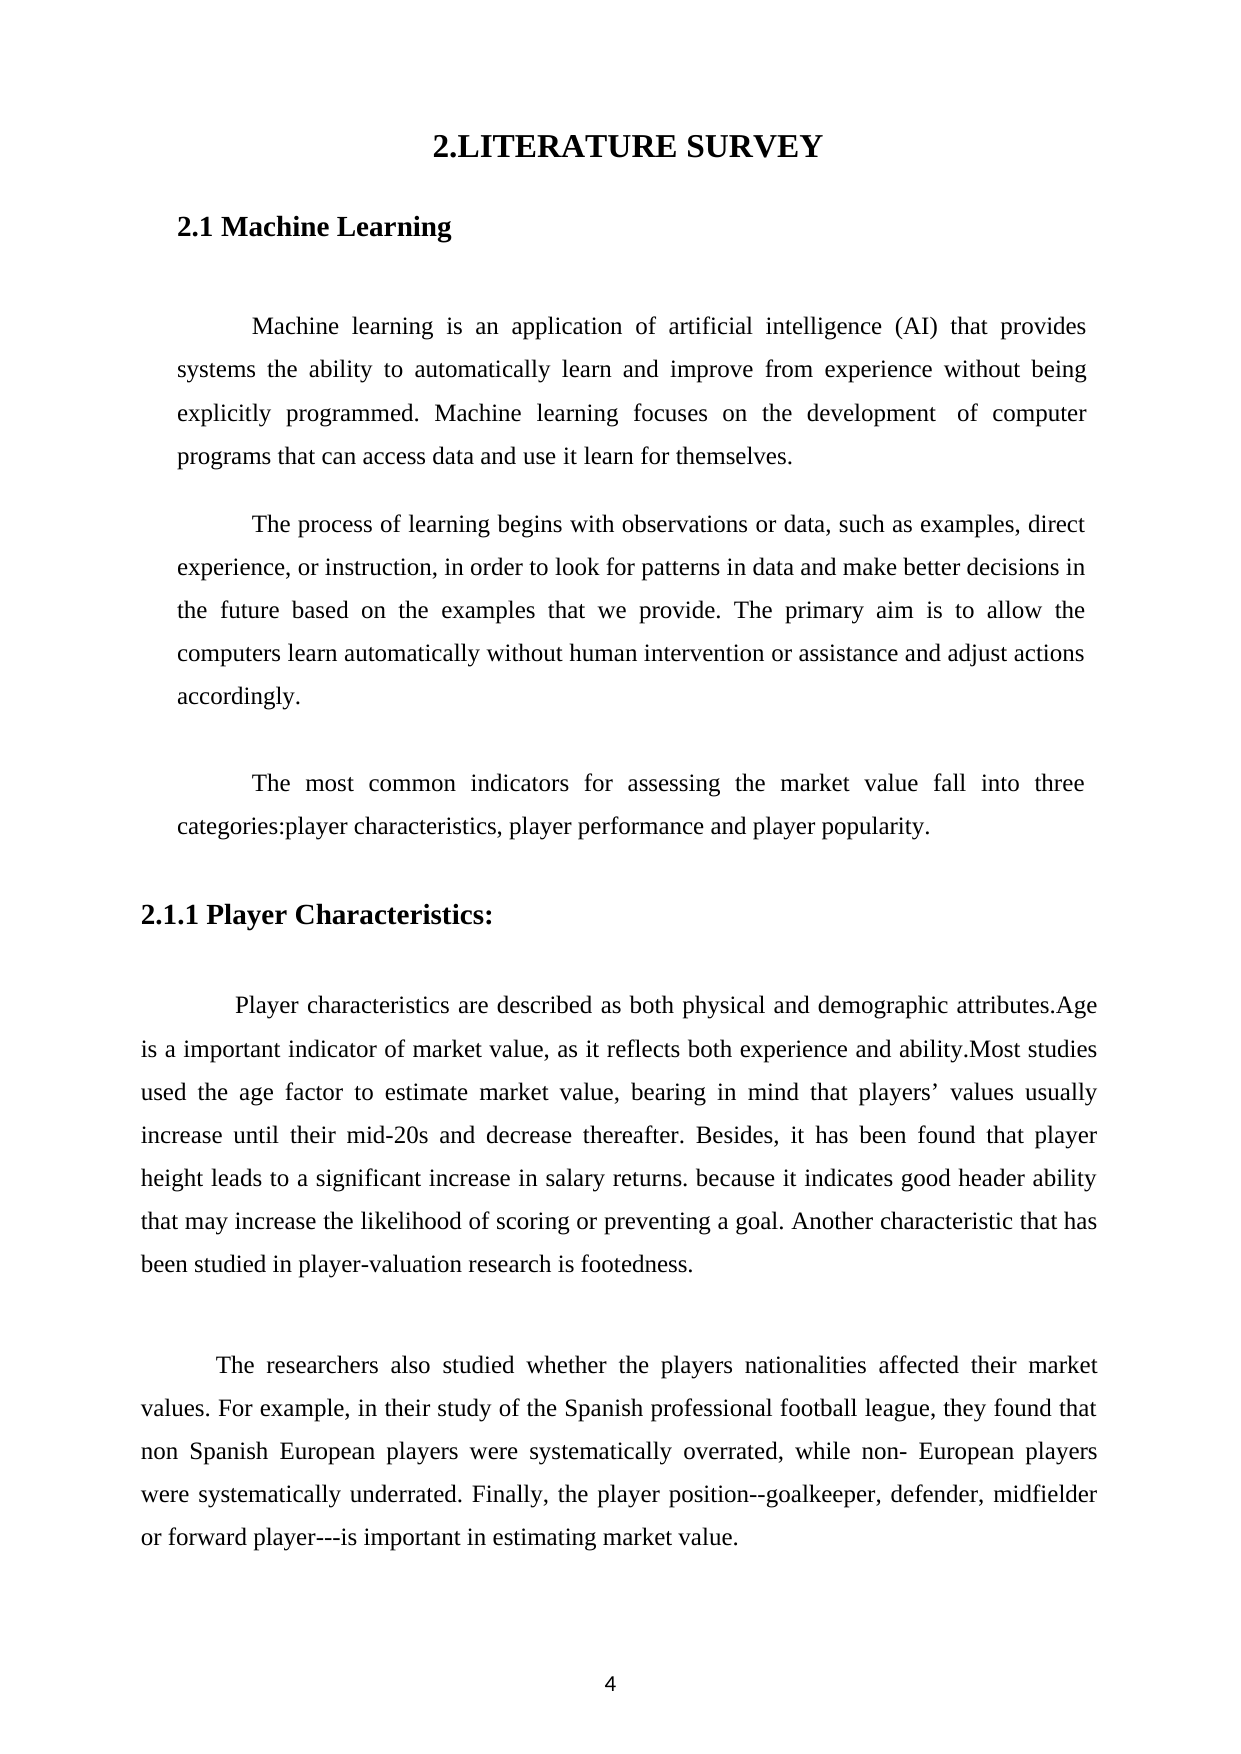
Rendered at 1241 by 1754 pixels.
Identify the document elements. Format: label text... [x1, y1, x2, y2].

text The most common indicators for assessing the market value fall into three categories:player characteristics, player performance and player popularity. [177, 768, 1086, 839]
text The researchers also studied whether the players nationalities affected their market values. For example, in their study of the Spanish professional football league, they found that non Spanish European players were systematically overrated, while non- European players were systematically underrated. Finally, the player position--goalkeeper, defender, midfielder or forward player---is important in estimating market value. [141, 1350, 1098, 1551]
text Player characteristics are described as both physical and demographic attributes.Age is a important indicator of market value, as it reflects both experience and ability.Most studies used the age factor to estimate market value, bearing in mind that players’ values usually increase until their mid-20s and decrease thereafter. Besides, it has been found that player height leads to a significant increase in salary returns. because it indicates good header ability that may increase the likelihood of scoring or preventing a goal. Another characteristic that has been studied in player-valuation research is footedness. [141, 991, 1098, 1278]
list 2.1.1 Player Characteristics: [141, 897, 1086, 931]
list 2.LITERATURE SURVEY [432, 127, 1098, 165]
text The process of learning begins with observations or data, such as examples, direct experience, or instruction, in order to look for patterns in data and make better decisions in the future based on the examples that we provide. The primary aim is to allow the computers learn automatically without human intervention or assistance and adjust actions accordingly. [177, 509, 1086, 710]
text Machine learning is an application of artificial intelligence (AI) that provides systems the ability to automatically learn and improve from experience without being explicitly programmed. Machine learning focuses on the development of computer programs that can access data and use it learn for themselves. [177, 311, 1087, 469]
subtitle Machine Learning [177, 209, 1098, 243]
